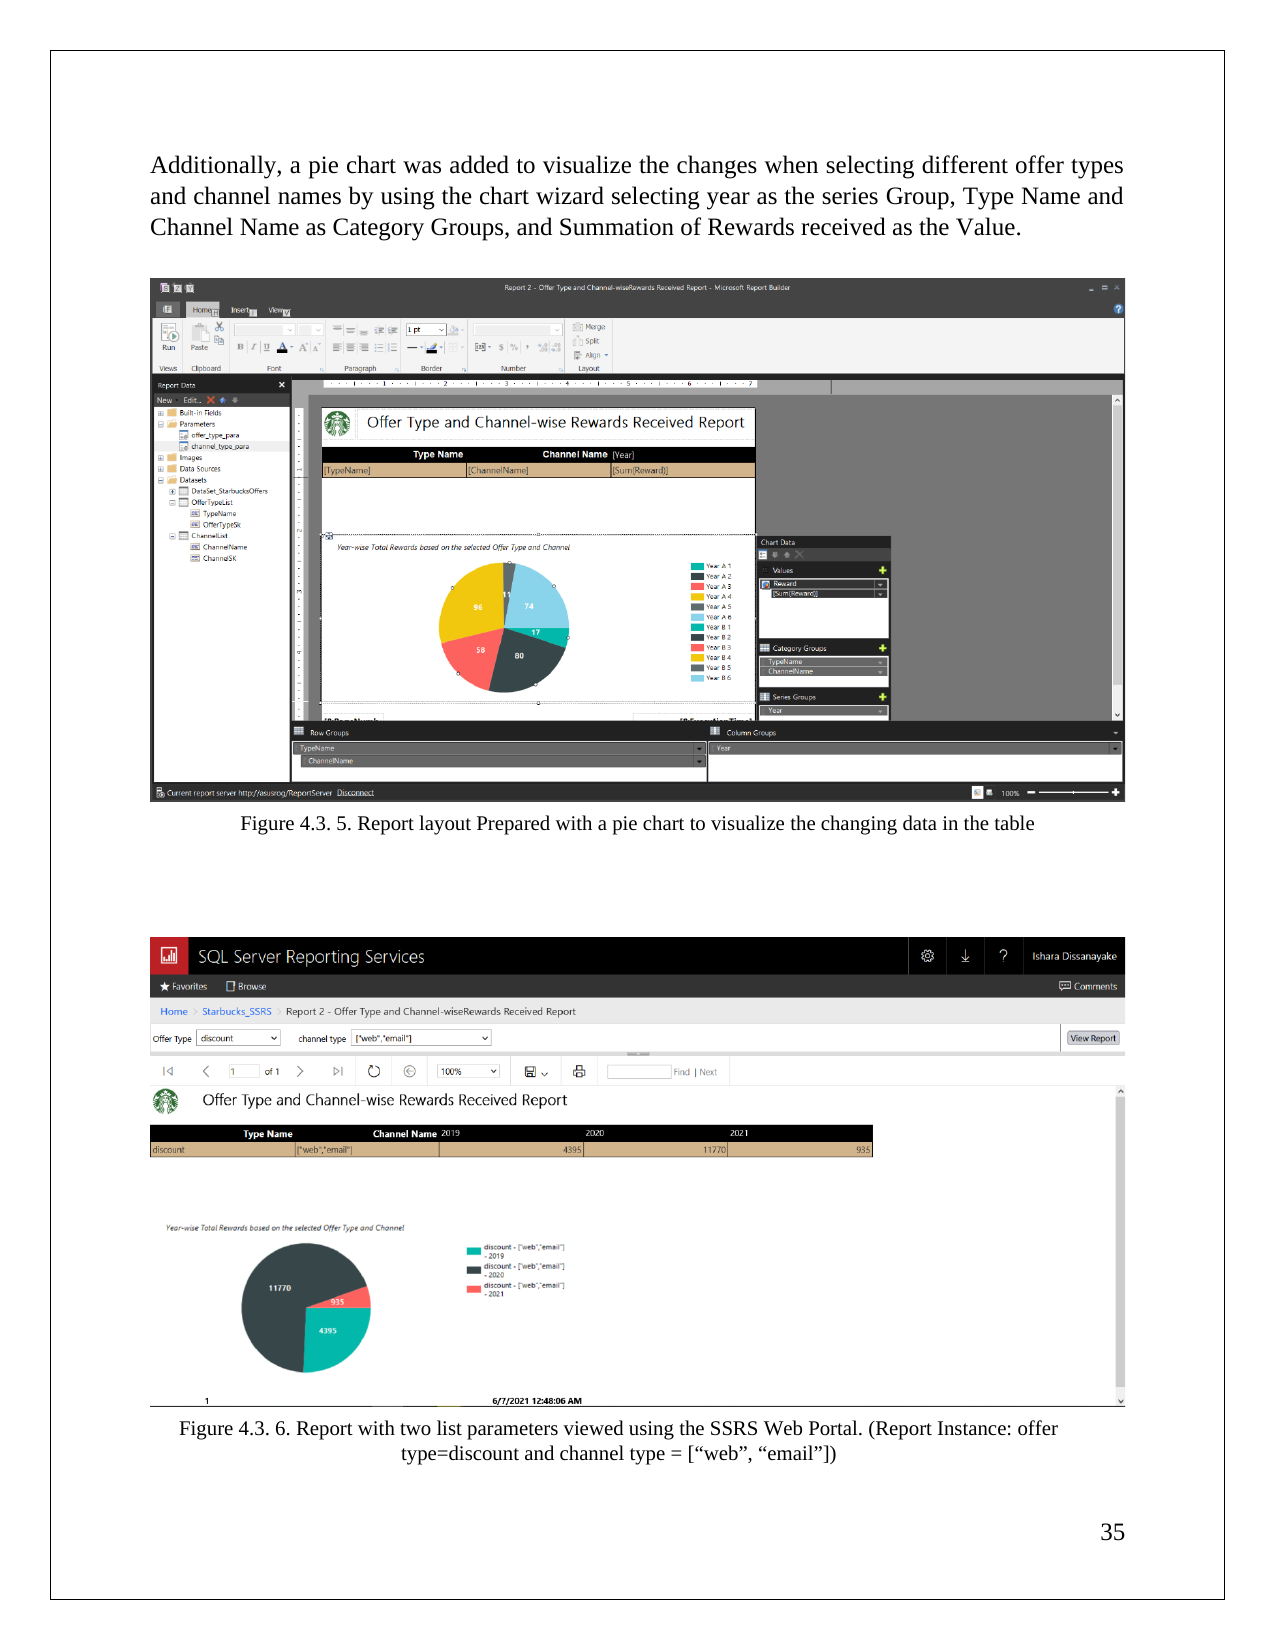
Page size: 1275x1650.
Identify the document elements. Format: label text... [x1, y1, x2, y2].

picture [150, 937, 1125, 1407]
text Additionally, a pie chart was added to visualize the changes when selecting different offer types and channel names by using the chart wizard selecting year as the series Group, Type Name and Channel Name as Category Groups, and Summation of Rewards received as the Value. [150, 150, 1125, 241]
picture [150, 278, 1125, 802]
